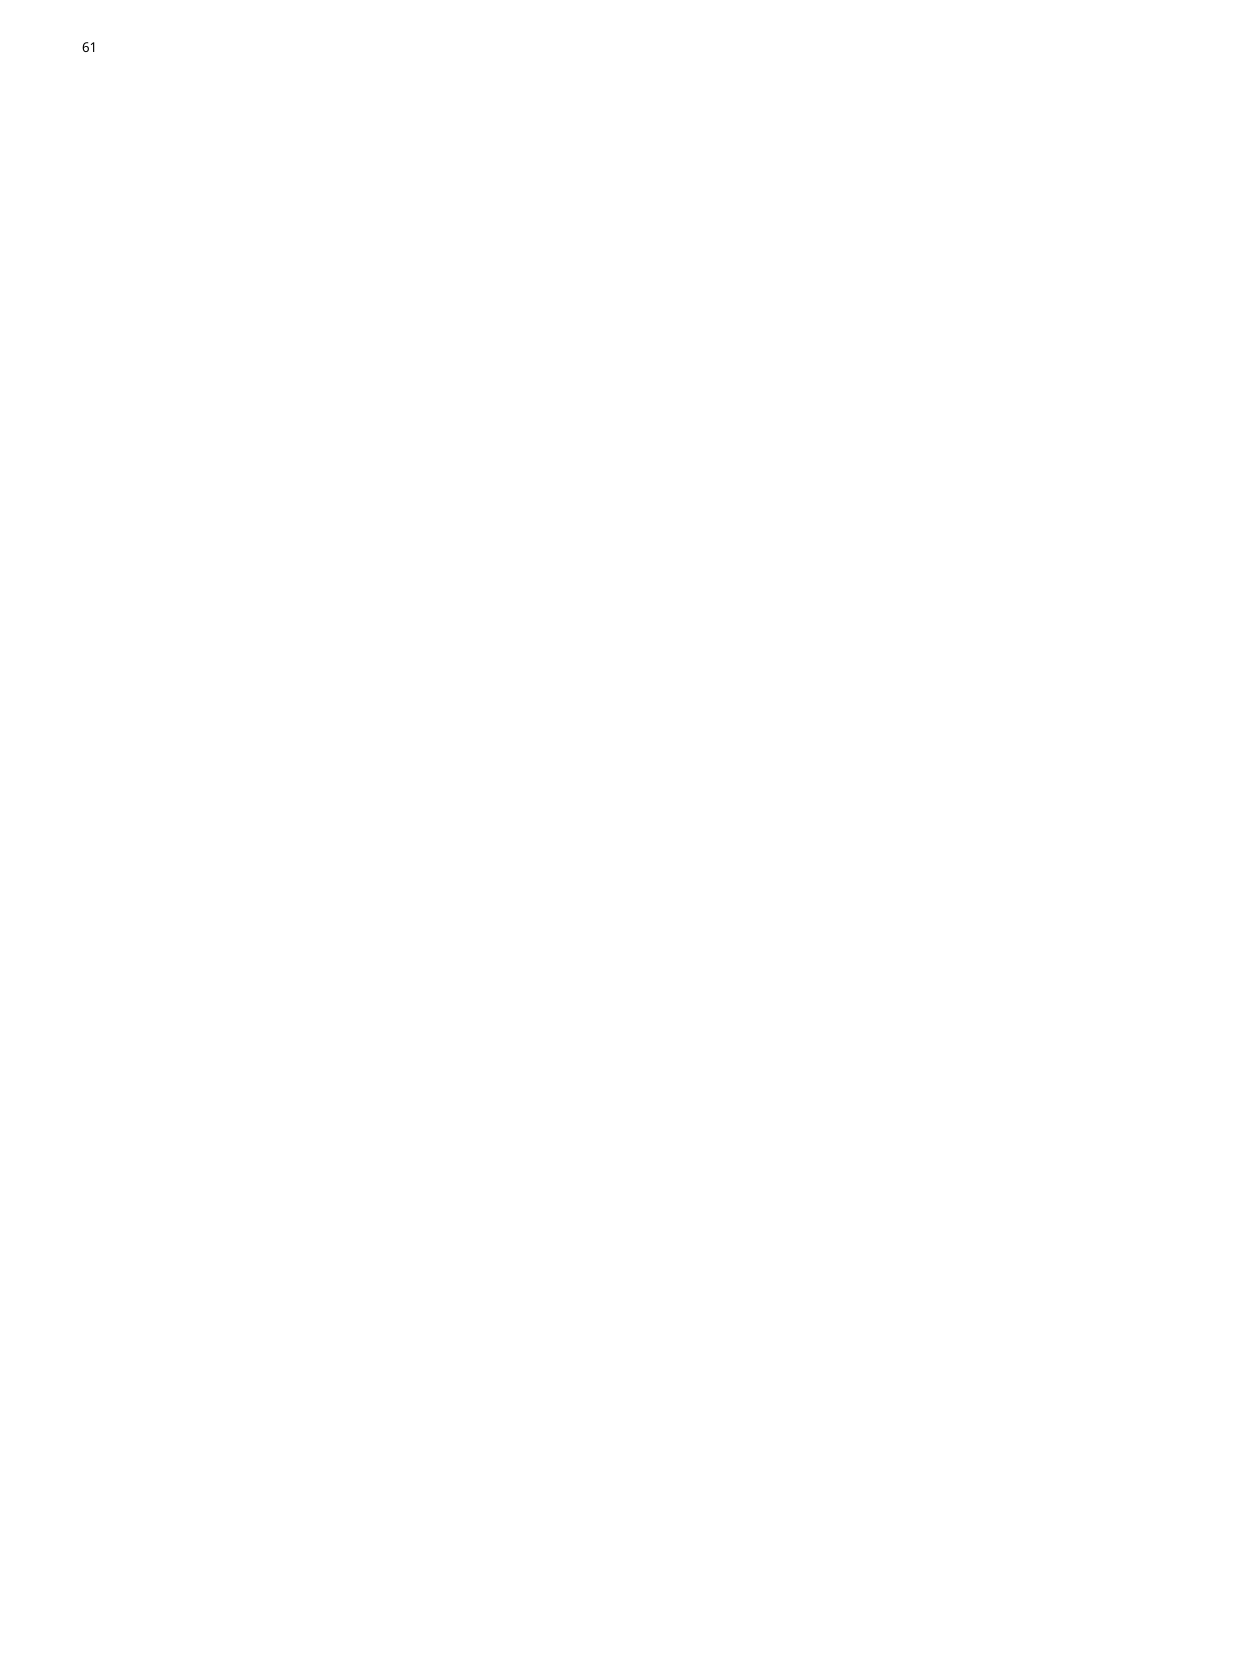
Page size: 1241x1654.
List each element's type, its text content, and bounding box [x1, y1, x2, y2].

text 61 [82, 35, 1169, 57]
